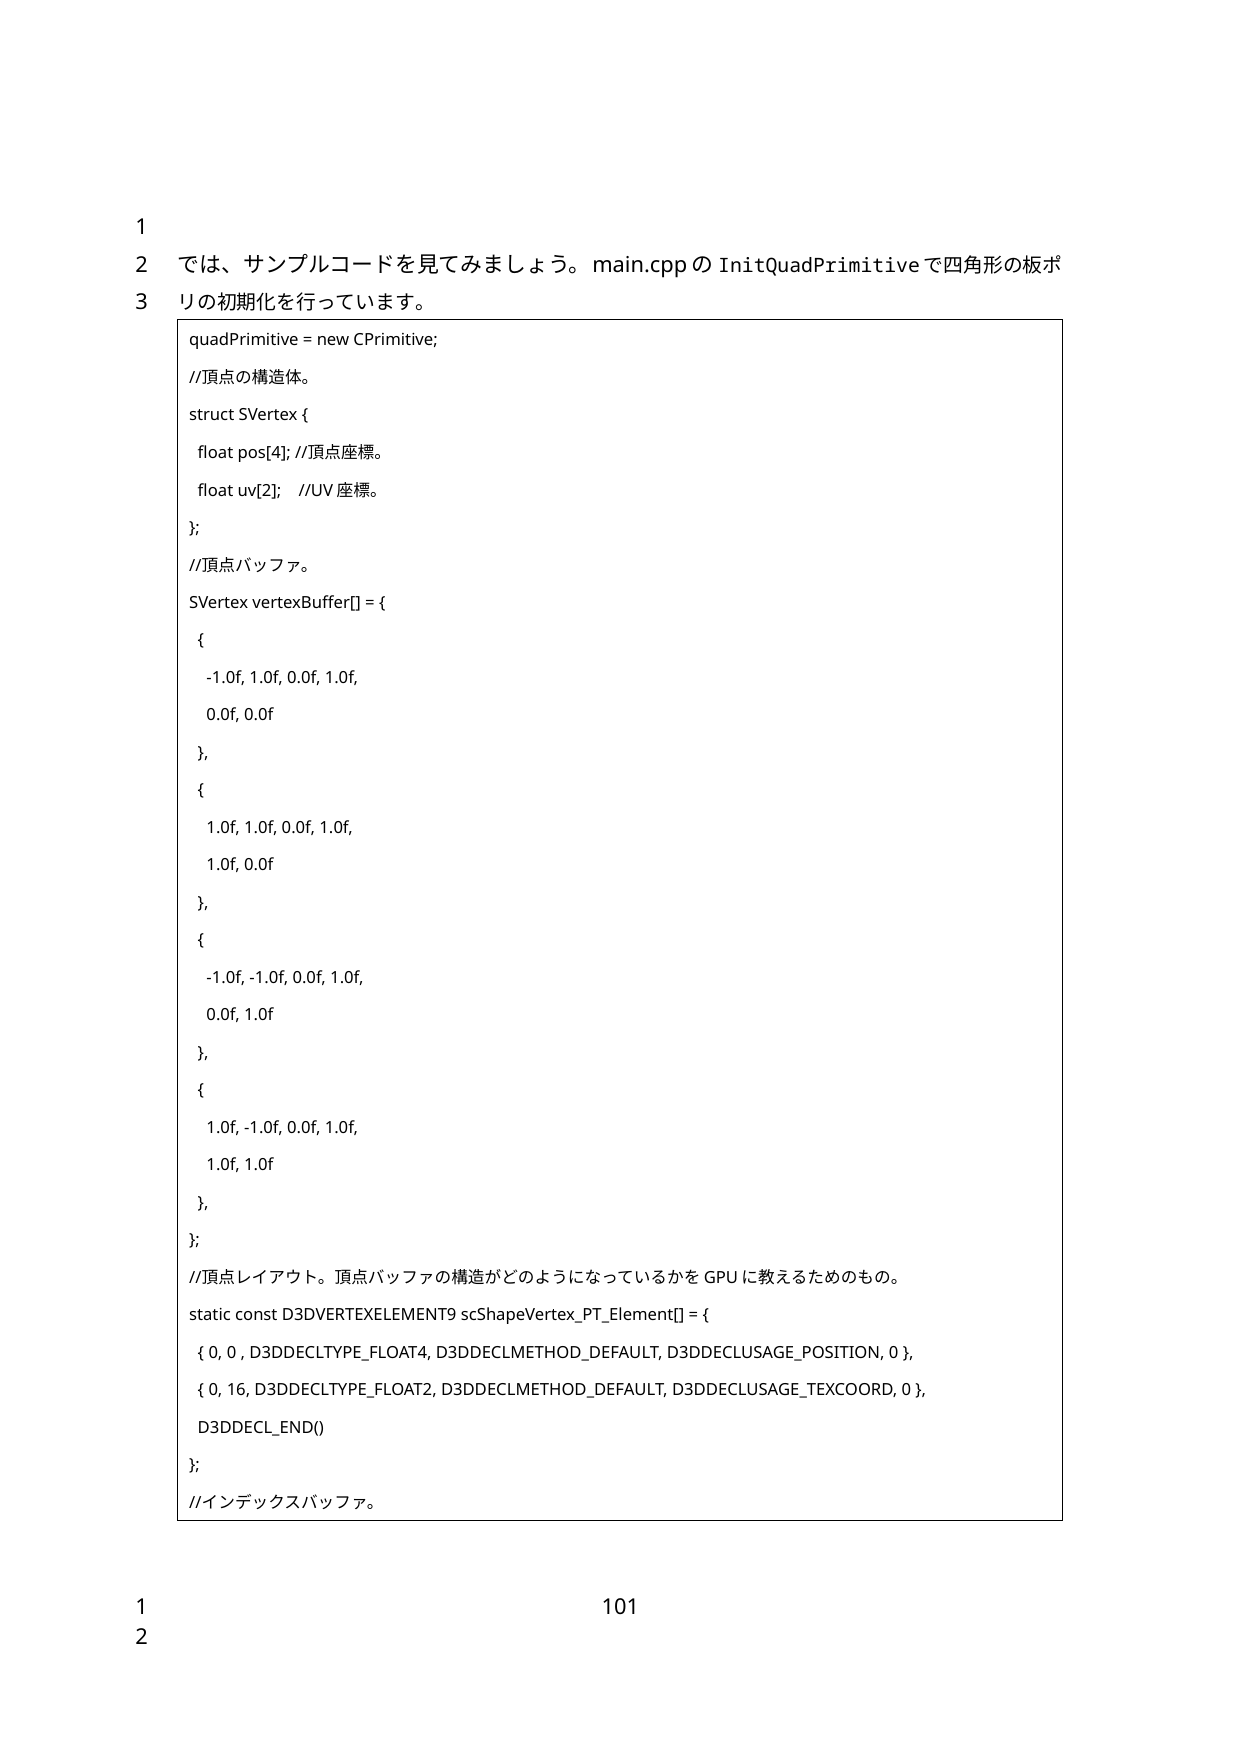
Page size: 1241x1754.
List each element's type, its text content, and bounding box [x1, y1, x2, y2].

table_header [178, 320, 1062, 1520]
text では、サンプルコードを見てみましょう。main.cppのInitQuadPrimitiveで四角形の板ポリの初期化を行っています。 [177, 244, 1063, 319]
